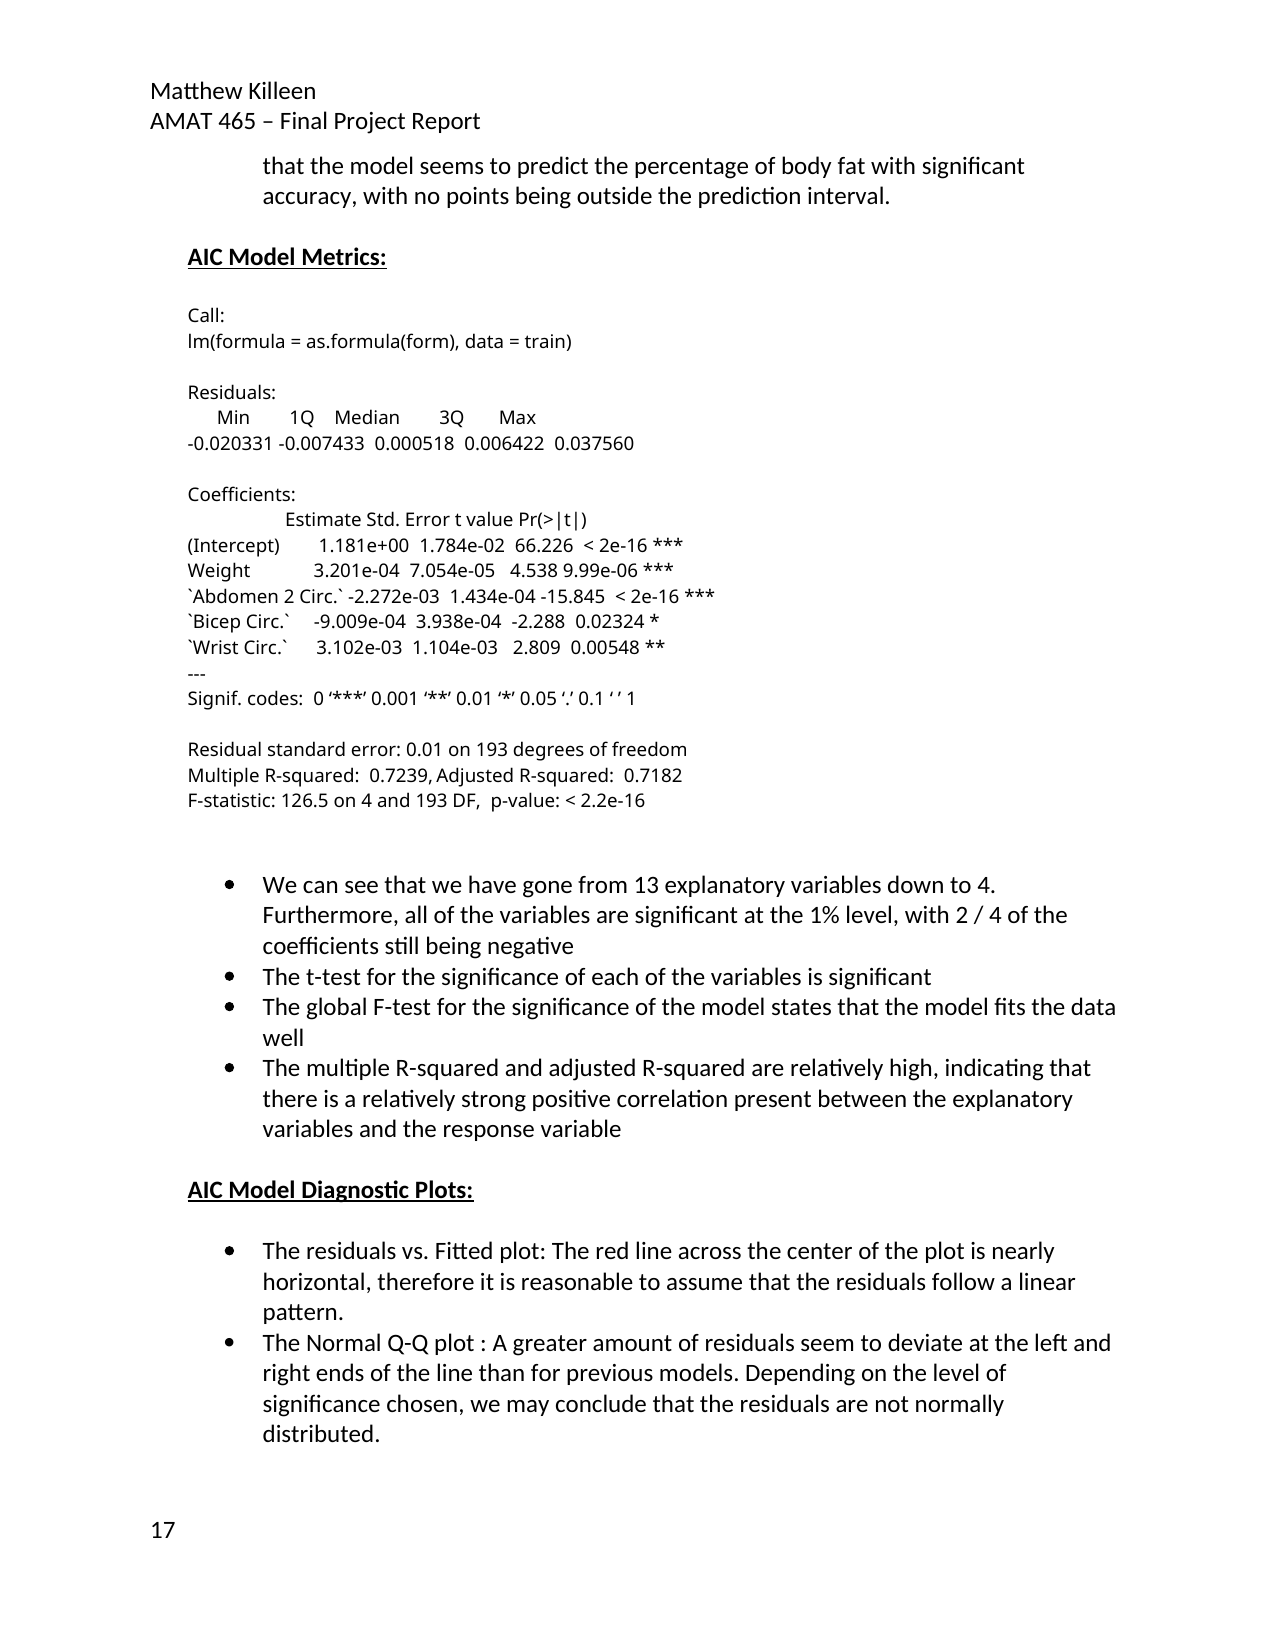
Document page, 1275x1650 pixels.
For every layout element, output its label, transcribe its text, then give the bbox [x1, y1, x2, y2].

text Residual standard error: 0.01 on 193 degrees of freedom [187, 736, 1125, 762]
list The t-test for the significance of each of the variables is significant [225, 961, 1125, 991]
text lm(formula = as.formula(form), data = train) [187, 328, 1125, 354]
text Min 1Q Median 3Q Max [187, 405, 1125, 430]
list The global F-test for the significance of the model states that the model fits the data well [225, 991, 1125, 1052]
text Coefficients: [187, 481, 1125, 507]
text Multiple R-squared: 0.7239, Adjusted R-squared: 0.7182 [187, 762, 1125, 787]
text --- [187, 660, 1125, 685]
text Call: [187, 303, 1125, 328]
list We can see that we have gone from 13 explanatory variables down to 4. Furthermore, all of the variables are significant at the 1% level, with 2 / 4 of the coefficients still being negative [225, 869, 1125, 961]
text Weight 3.201e-04 7.054e-05 4.538 9.99e-06 *** [187, 558, 1125, 583]
text `Abdomen 2 Circ.` -2.272e-03 1.434e-04 -15.845 < 2e-16 *** [187, 583, 1125, 609]
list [225, 150, 1125, 211]
text (Intercept) 1.181e+00 1.784e-02 66.226 < 2e-16 *** [187, 532, 1125, 558]
text F-statistic: 126.5 on 4 and 193 DF, p-value: < 2.2e-16 [187, 787, 1125, 813]
text Estimate Std. Error t value Pr(>|t|) [187, 507, 1125, 532]
text AIC Model Diagnostic Plots: [150, 1174, 1125, 1205]
text Signif. codes: 0 ‘***’ 0.001 ‘**’ 0.01 ‘*’ 0.05 ‘.’ 0.1 ‘ ’ 1 [187, 685, 1125, 711]
list The multiple R-squared and adjusted R-squared are relatively high, indicating that there is a relatively strong positive correlation present between the explanatory variables and the response variable [225, 1052, 1125, 1144]
list The residuals vs. Fitted plot: The red line across the center of the plot is nearly horizontal, therefore it is reasonable to assume that the residuals follow a linear pattern. [225, 1235, 1125, 1327]
text AIC Model Metrics: [150, 242, 1125, 272]
text -0.020331 -0.007433 0.000518 0.006422 0.037560 [187, 430, 1125, 456]
text `Bicep Circ.` -9.009e-04 3.938e-04 -2.288 0.02324 * [187, 609, 1125, 634]
text Residuals: [187, 379, 1125, 405]
text `Wrist Circ.` 3.102e-03 1.104e-03 2.809 0.00548 ** [187, 634, 1125, 660]
list The Normal Q-Q plot : A greater amount of residuals seem to deviate at the left and right ends of the line than for previous models. Depending on the level of significance chosen, we may conclude that the residuals are not normally distributed. [225, 1327, 1125, 1449]
